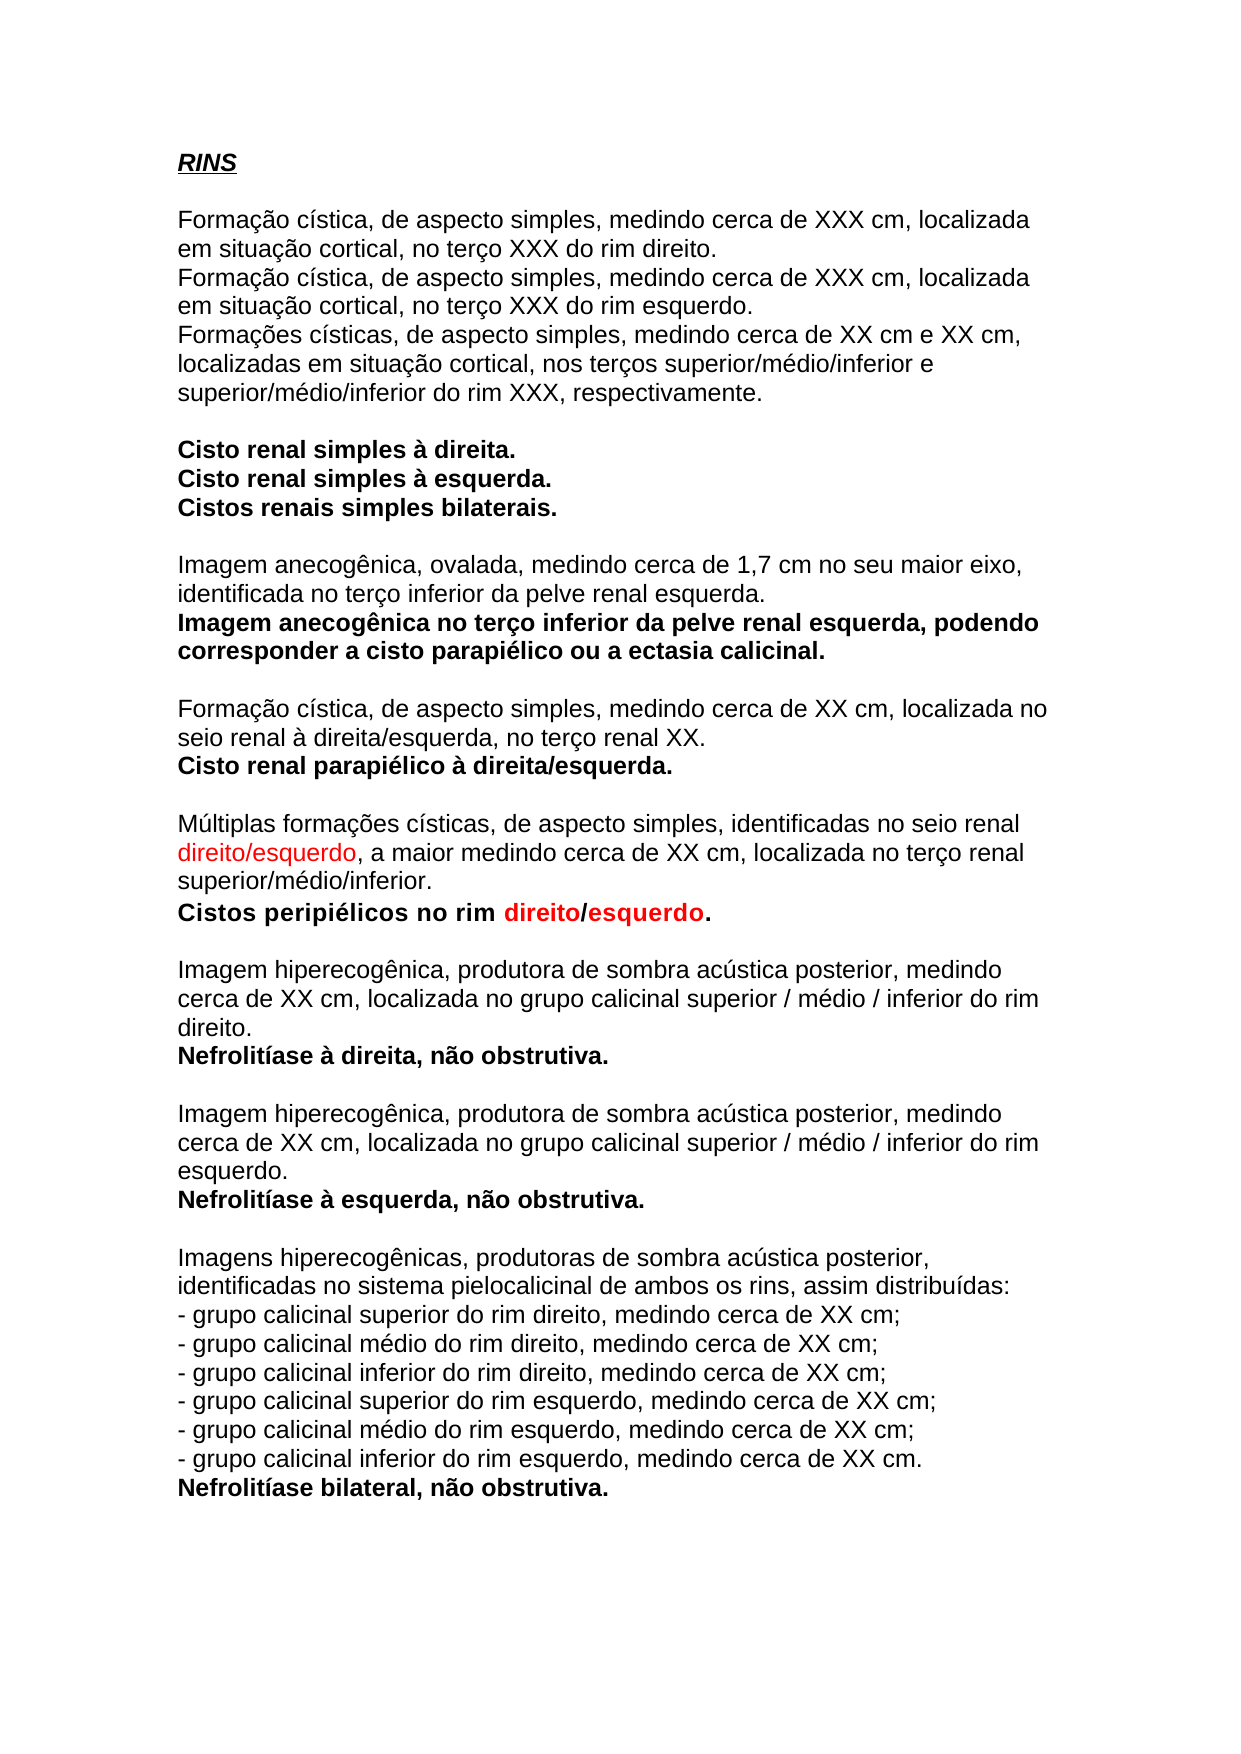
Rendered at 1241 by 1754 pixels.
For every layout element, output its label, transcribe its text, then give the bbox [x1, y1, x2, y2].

text Nefrolitíase à esquerda, não obstrutiva. [177, 1185, 1063, 1214]
text - grupo calicinal inferior do rim esquerdo, medindo cerca de XX cm. [177, 1444, 1063, 1473]
text Imagem anecogênica, ovalada, medindo cerca de 1,7 cm no seu maior eixo, identificada no terço inferior da pelve renal esquerda. [177, 550, 1063, 608]
text Cisto renal simples à direita. [177, 435, 1063, 464]
text Imagem hiperecogênica, produtora de sombra acústica posterior, medindo cerca de XX cm, localizada no grupo calicinal superior / médio / inferior do rim esquerdo. [177, 1099, 1063, 1185]
text Formação cística, de aspecto simples, medindo cerca de XXX cm, localizada em situação cortical, no terço XXX do rim direito. [177, 205, 1063, 263]
text - grupo calicinal superior do rim direito, medindo cerca de XX cm; [177, 1300, 1063, 1329]
text RINS [177, 148, 1063, 176]
text Imagem hiperecogênica, produtora de sombra acústica posterior, medindo cerca de XX cm, localizada no grupo calicinal superior / médio / inferior do rim direito. [177, 955, 1063, 1041]
text Cistos renais simples bilaterais. [177, 493, 1063, 521]
text Imagens hiperecogênicas, produtoras de sombra acústica posterior, identificadas no sistema pielocalicinal de ambos os rins, assim distribuídas: [177, 1243, 1063, 1300]
text Imagem anecogênica no terço inferior da pelve renal esquerda, podendo corresponder a cisto parapiélico ou a ectasia calicinal. [177, 608, 1063, 665]
text Cisto renal simples à esquerda. [177, 464, 1063, 493]
text - grupo calicinal superior do rim esquerdo, medindo cerca de XX cm; [177, 1386, 1063, 1415]
text Nefrolitíase à direita, não obstrutiva. [177, 1041, 1063, 1070]
text Nefrolitíase bilateral, não obstrutiva. [177, 1473, 1063, 1501]
text - grupo calicinal médio do rim esquerdo, medindo cerca de XX cm; [177, 1415, 1063, 1444]
text Cisto renal parapiélico à direita/esquerda. [177, 751, 1063, 780]
text - grupo calicinal inferior do rim direito, medindo cerca de XX cm; [177, 1358, 1063, 1386]
text Formações císticas, de aspecto simples, medindo cerca de XX cm e XX cm, localizadas em situação cortical, nos terços superior/médio/inferior e superior/médio/inferior do rim XXX, respectivamente. [177, 320, 1063, 406]
text Formação cística, de aspecto simples, medindo cerca de XX cm, localizada no seio renal à direita/esquerda, no terço renal XX. [177, 694, 1063, 751]
text Múltiplas formações císticas, de aspecto simples, identificadas no seio renal direito/esquerdo, a maior medindo cerca de XX cm, localizada no terço renal superior/médio/inferior. [177, 809, 1063, 895]
text - grupo calicinal médio do rim direito, medindo cerca de XX cm; [177, 1329, 1063, 1358]
text Formação cística, de aspecto simples, medindo cerca de XXX cm, localizada em situação cortical, no terço XXX do rim esquerdo. [177, 263, 1063, 320]
text Cistos peripiélicos no rim direito/esquerdo. [177, 895, 1029, 926]
